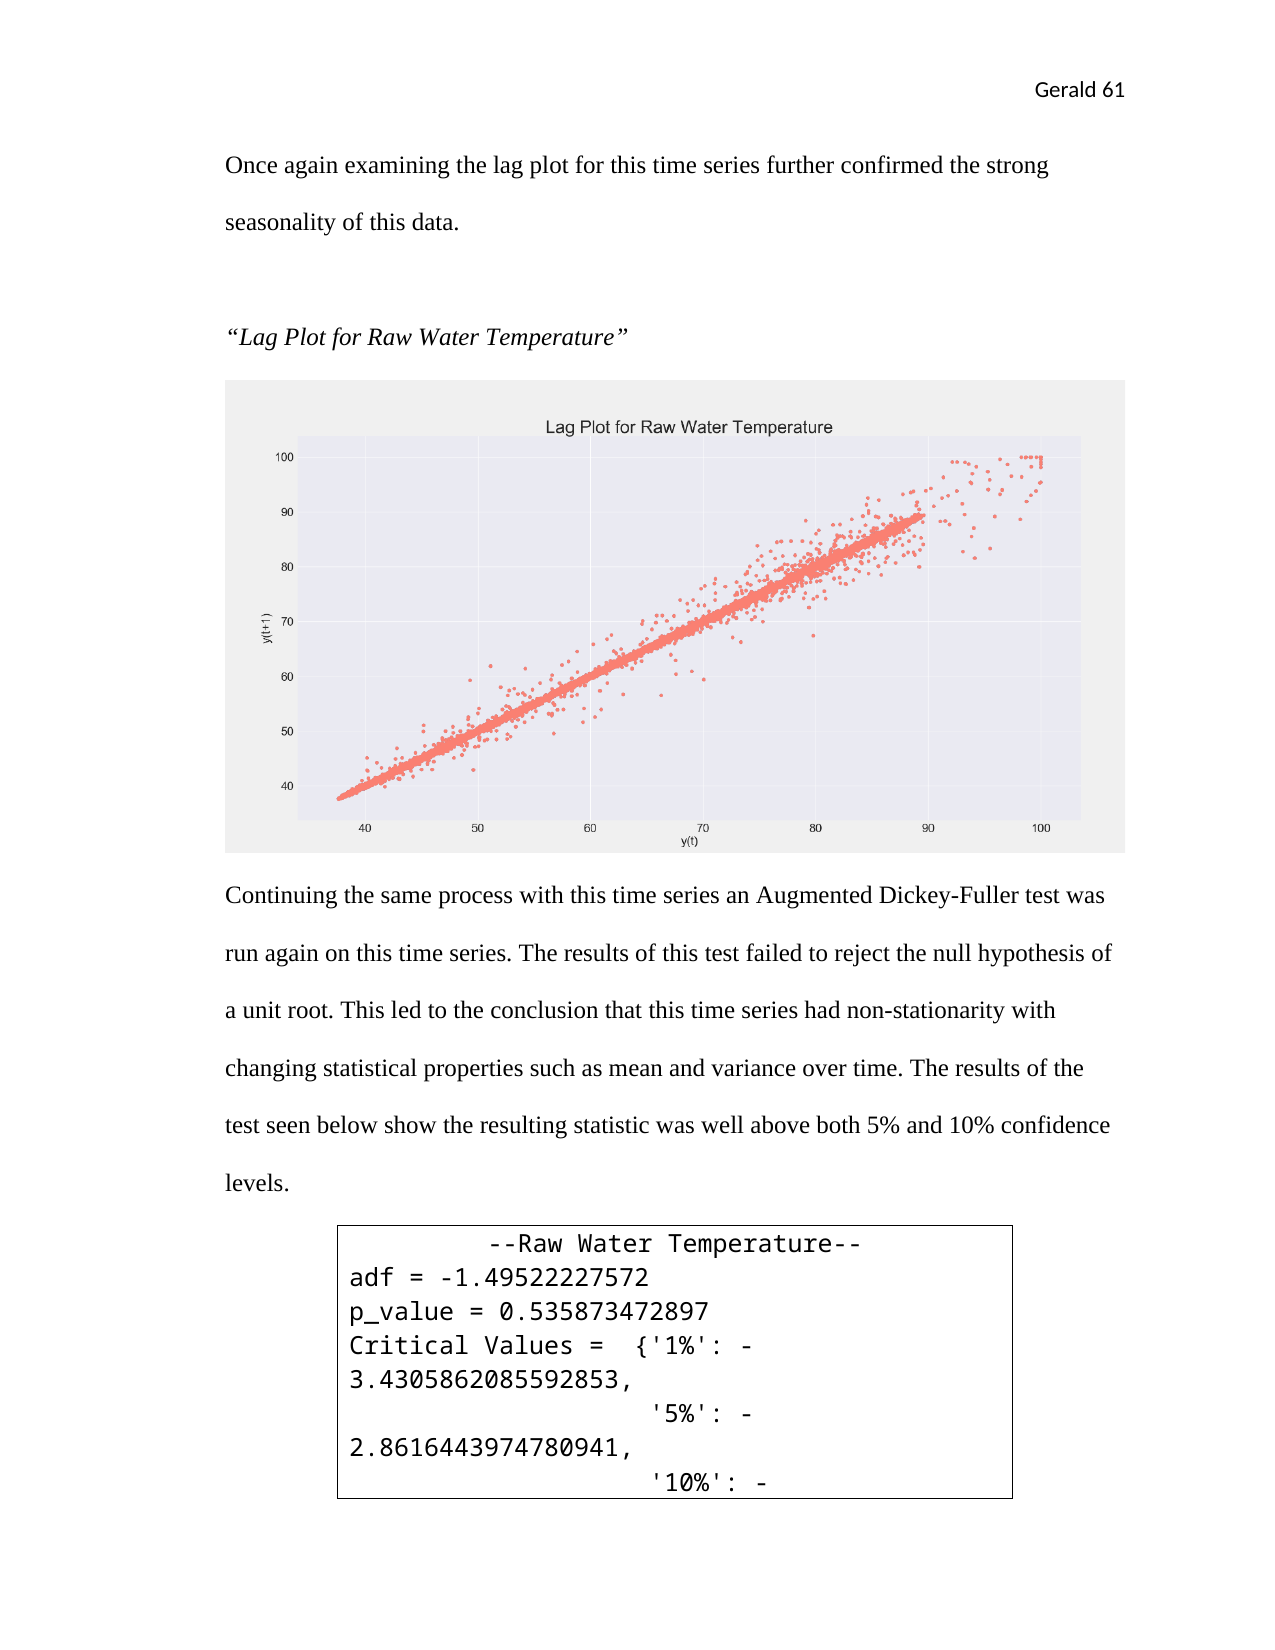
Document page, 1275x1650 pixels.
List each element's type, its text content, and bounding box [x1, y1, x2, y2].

picture [225, 380, 1125, 853]
text “Lag Plot for Raw Water Temperature” [225, 322, 1125, 351]
text Once again examining the lag plot for this time series further confirmed the strong seasonality of this data. [225, 150, 1125, 236]
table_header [338, 1226, 1012, 1498]
text Continuing the same process with this time series an Augmented Dickey-Fuller test was run again on this time series. The results of this test failed to reject the null hypothesis of a unit root. This led to the conclusion that this time series had non-stationarity with changing statistical properties such as mean and variance over time. The results of the test seen below show the resulting statistic was well above both 5% and 10% confidence levels. [225, 880, 1125, 1196]
